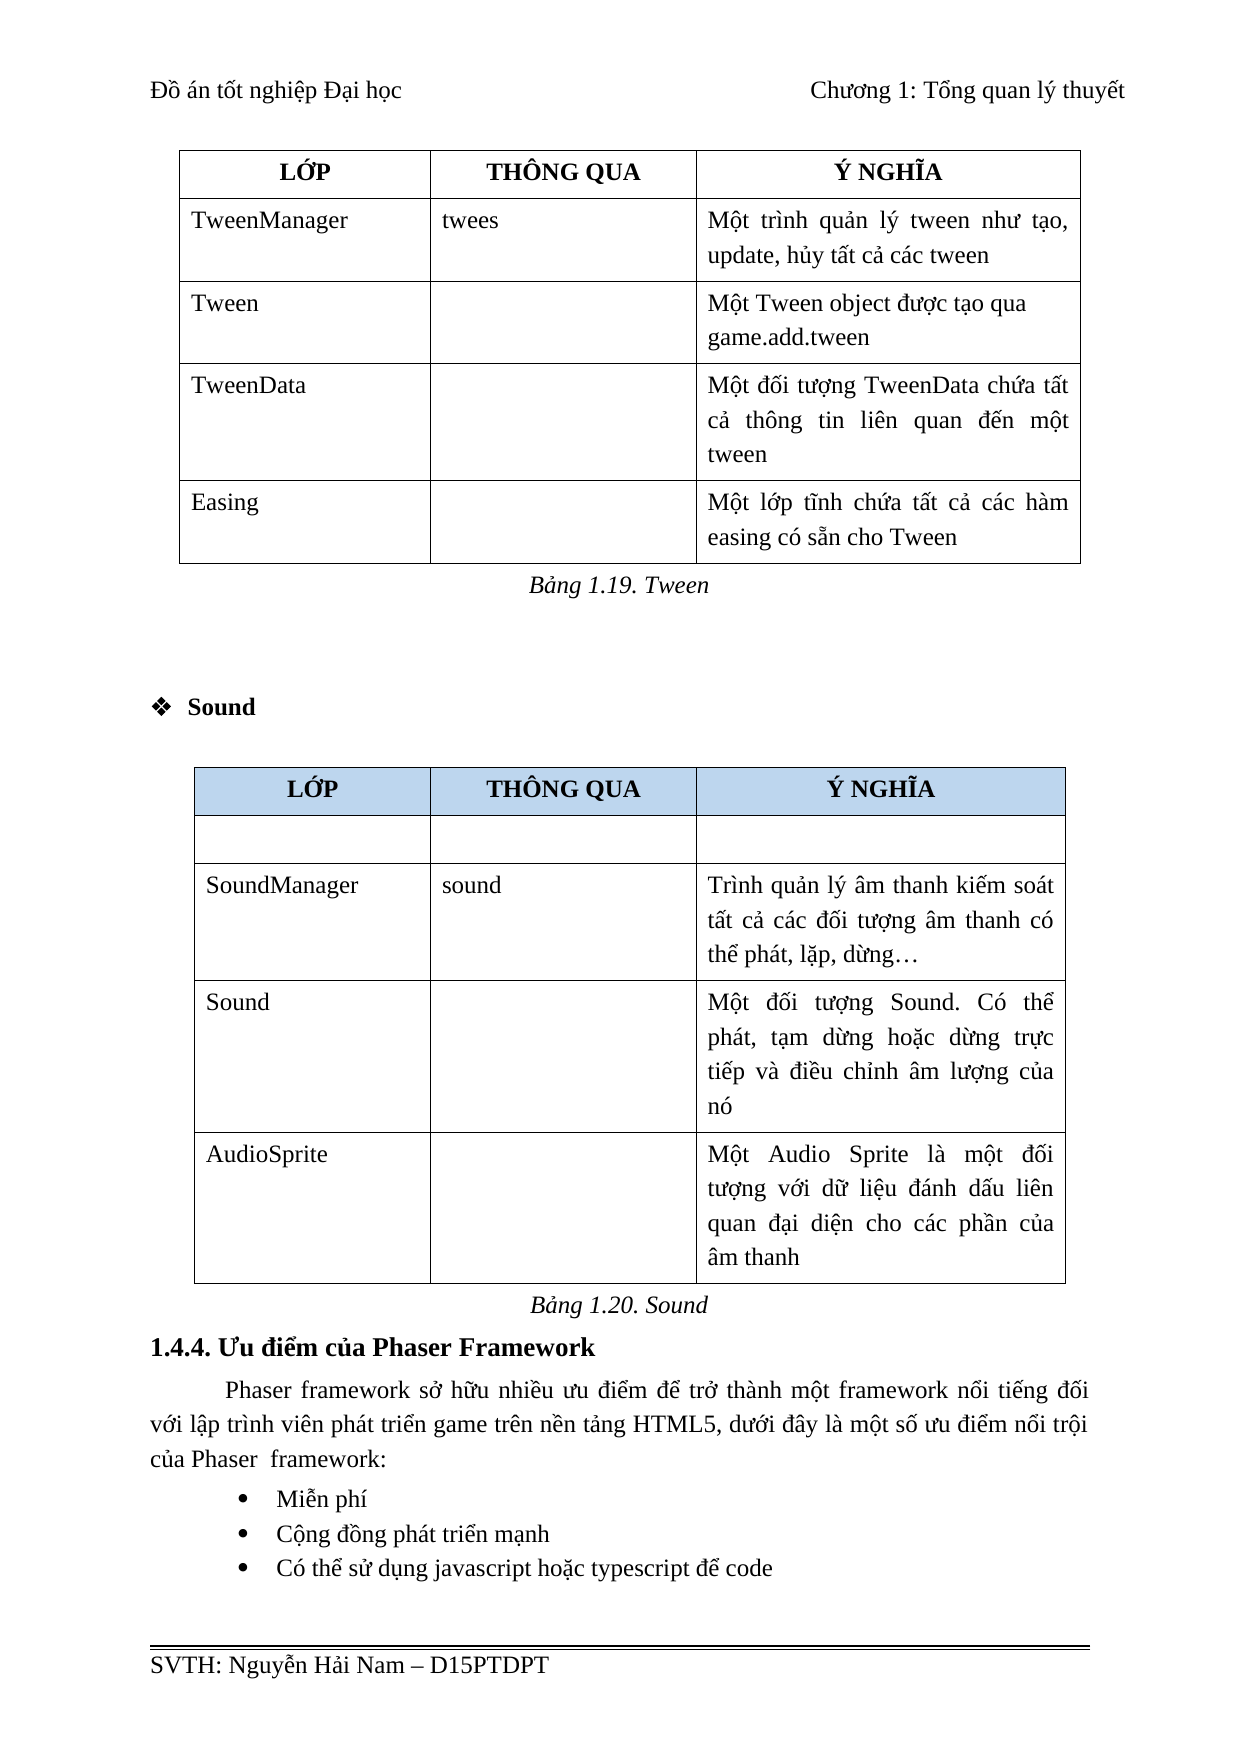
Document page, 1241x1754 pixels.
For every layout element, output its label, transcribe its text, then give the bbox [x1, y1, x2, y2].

table_header THÔNG QUA [431, 151, 696, 198]
table_cell twees [431, 199, 696, 281]
table_cell Easing [180, 481, 430, 562]
text Bảng 1.20. Sound [150, 1290, 1090, 1319]
table_cell Một lớp tĩnh chứa tất cả các hàm easing có sẵn cho Tween [697, 481, 1080, 562]
table_cell TweenManager [180, 199, 430, 281]
text Phaser framework sở hữu nhiều ưu điểm để trở thành một framework nổi tiếng đối với lập trình viên phát triển game trên nền tảng HTML5, dưới đây là một số ưu điểm nổi trội của Phaser framework: [150, 1375, 1090, 1472]
list Có thể sử dụng javascript hoặc typescript để code [239, 1553, 1090, 1582]
table_cell SoundManager [195, 864, 430, 980]
table_cell [195, 816, 430, 863]
table_cell [697, 816, 1065, 863]
list Miễn phí [239, 1484, 1090, 1513]
table_header LỚP [195, 768, 430, 815]
table_cell Một đối tượng Sound. Có thể phát, tạm dừng hoặc dừng trực tiếp và điều chỉnh âm lượng của nó [697, 981, 1065, 1132]
table_cell [431, 816, 696, 863]
table_cell [431, 981, 696, 1132]
table_cell Một trình quản lý tween như tạo, update, hủy tất cả các tween [697, 199, 1080, 281]
table_cell Một đối tượng TweenData chứa tất cả thông tin liên quan đến một tween [697, 364, 1080, 480]
text Bảng 1.19. Tween [150, 570, 1090, 598]
table_header Ý NGHĨA [697, 151, 1080, 198]
table_cell [431, 481, 696, 562]
table_header THÔNG QUA [431, 768, 696, 815]
list Cộng đồng phát triển mạnh [239, 1519, 1090, 1548]
table_cell TweenData [180, 364, 430, 480]
table_cell Tween [180, 282, 430, 363]
table_cell Trình quản lý âm thanh kiếm soát tất cả các đối tượng âm thanh có thể phát, lặp, dừng… [697, 864, 1065, 980]
list Sound [150, 692, 1090, 721]
table_cell [431, 364, 696, 480]
table_cell [431, 1133, 696, 1283]
table_cell AudioSprite [195, 1133, 430, 1283]
table_cell [431, 282, 696, 363]
table_cell Một Audio Sprite là một đối tượng với dữ liệu đánh dấu liên quan đại diện cho các phần của âm thanh [697, 1133, 1065, 1283]
table_cell Sound [195, 981, 430, 1132]
table_cell Một Tween object được tạo qua game.add.tween [697, 282, 1080, 363]
table_header LỚP [180, 151, 430, 198]
table_header Ý NGHĨA [697, 768, 1065, 815]
table_cell sound [431, 864, 696, 980]
subtitle 1.4.4. Ưu điểm của Phaser Framework [150, 1331, 1090, 1362]
